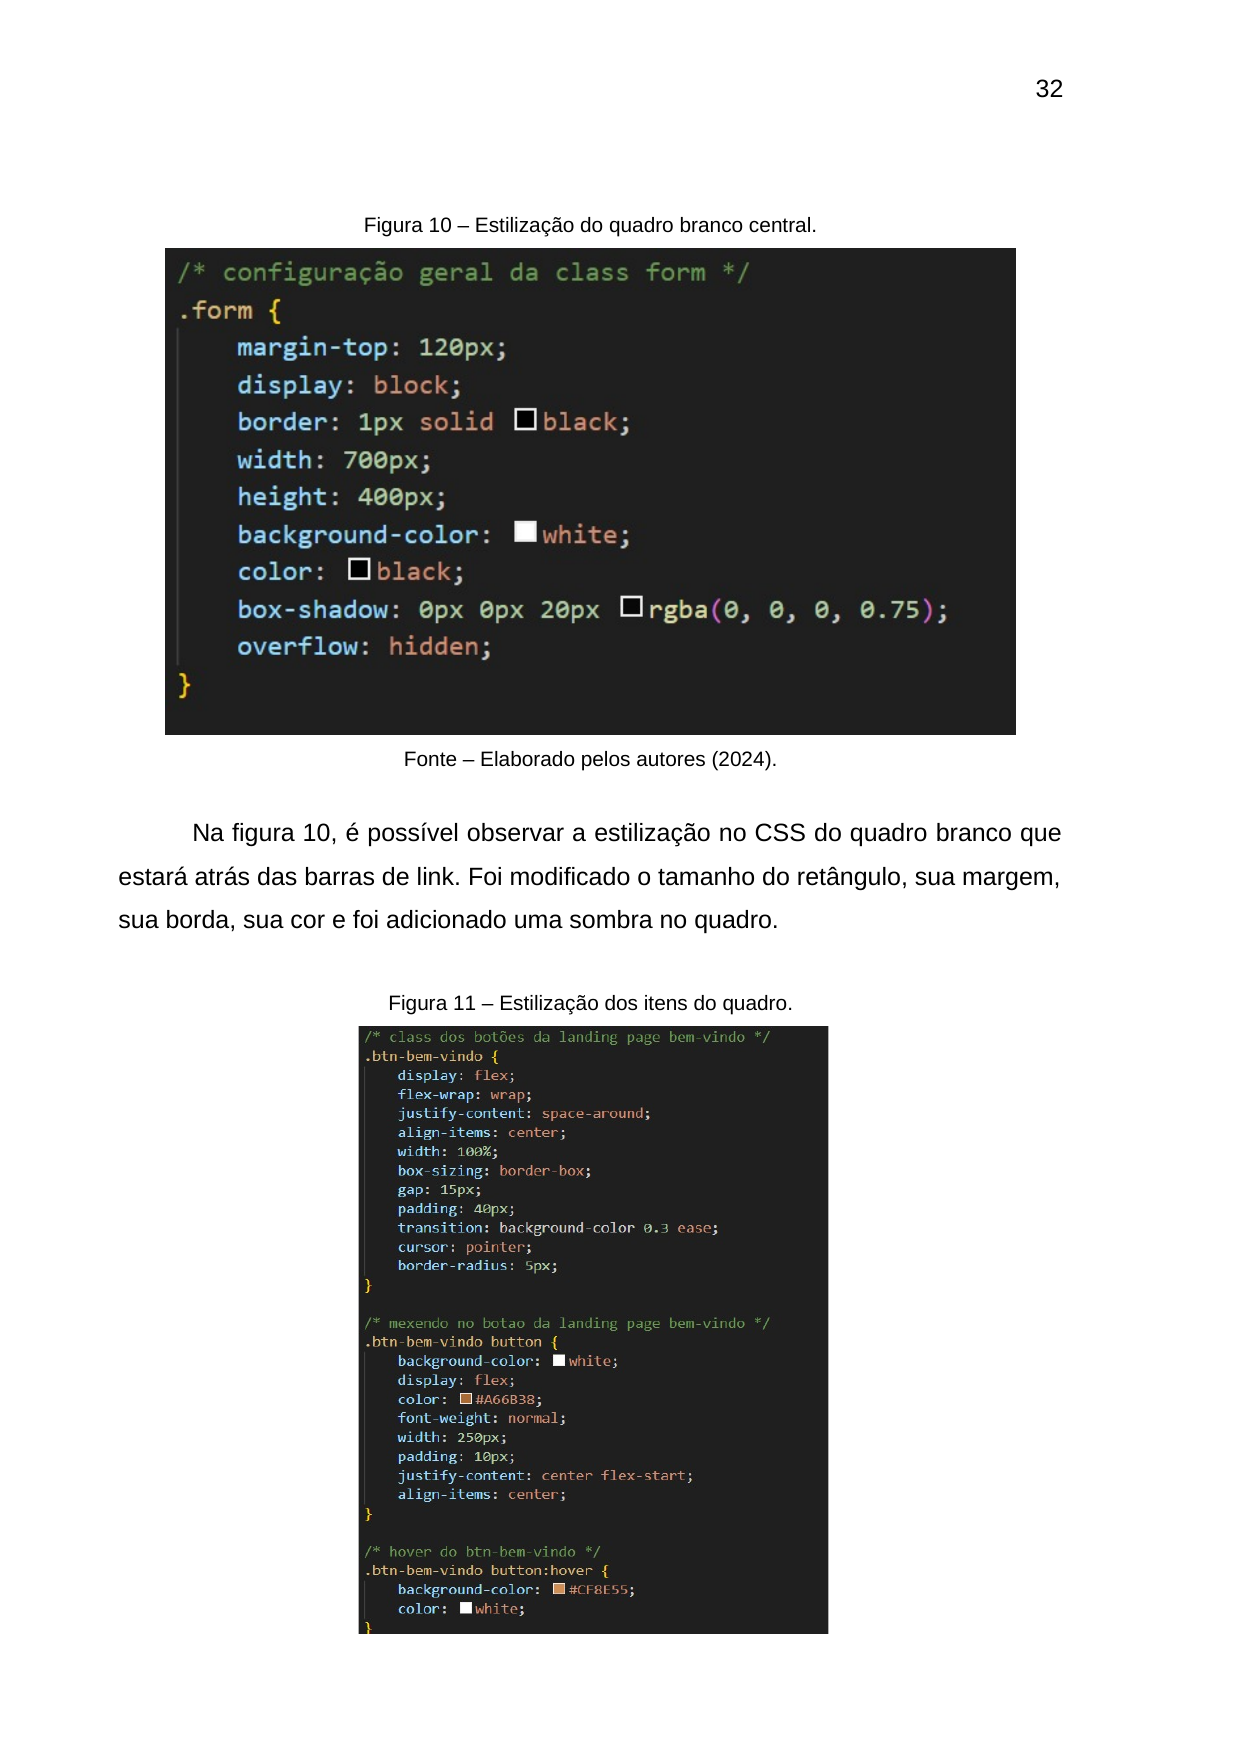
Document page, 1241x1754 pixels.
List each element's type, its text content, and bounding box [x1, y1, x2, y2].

text Figura 10 – Estilização do quadro branco central. [118, 213, 1063, 237]
text Na figura 10, é possível observar a estilização no CSS do quadro branco que estará atrás das barras de link. Foi modificado o tamanho do retângulo, sua margem, sua borda, sua cor e foi adicionado uma sombra no quadro. [118, 818, 1063, 933]
picture [358, 1026, 829, 1634]
picture [165, 248, 1016, 735]
text Figura 11 – Estilização dos itens do quadro. [118, 991, 1063, 1015]
text Fonte – Elaborado pelos autores (2024). [118, 747, 1063, 771]
